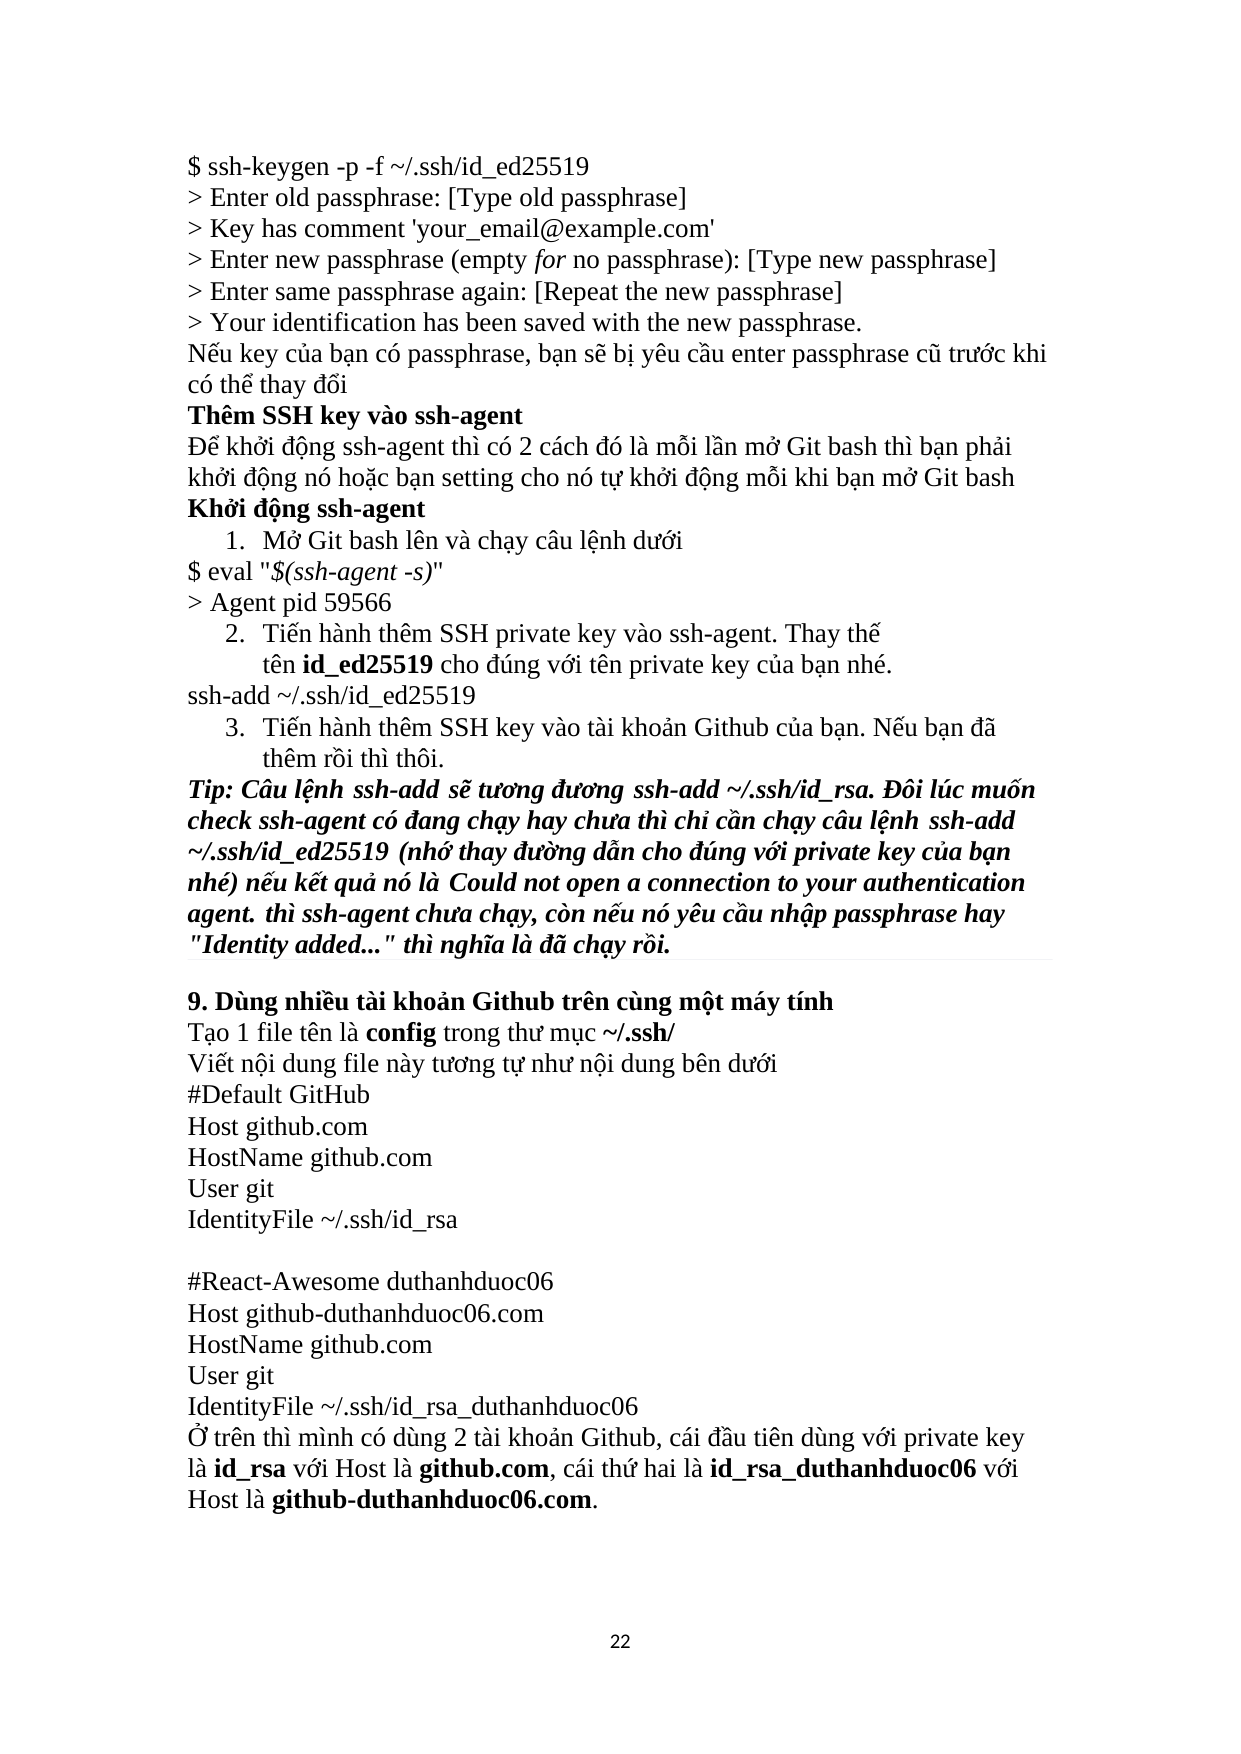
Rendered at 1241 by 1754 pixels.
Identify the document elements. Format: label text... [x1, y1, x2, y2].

text HostName github.com [187, 1328, 1053, 1359]
text Tip: Câu lệnh ssh-add sẽ tương đương ssh-add ~/.ssh/id_rsa. Đôi lúc muốn check ssh-agent có đang chạy hay chưa thì chỉ cần chạy câu lệnh ssh-add ~/.ssh/id_ed25519 (nhớ thay đường dẫn cho đúng với private key của bạn nhé) nếu kết quả nó là Could not open a connection to your authentication agent. thì ssh-agent chưa chạy, còn nếu nó yêu cầu nhập passphrase hay "Identity added..." thì nghĩa là đã chạy rồi. [187, 773, 1053, 959]
text ssh-add ~/.ssh/id_ed25519 [187, 679, 1053, 711]
text HostName github.com [187, 1141, 1053, 1172]
text Nếu key của bạn có passphrase, bạn sẽ bị yêu cầu enter passphrase cũ trước khi có thể thay đổi [187, 337, 1053, 399]
text Host github.com [187, 1110, 1053, 1141]
text Để khởi động ssh-agent thì có 2 cách đó là mỗi lần mở Git bash thì bạn phải khởi động nó hoặc bạn setting cho nó tự khởi động mỗi khi bạn mở Git bash [187, 430, 1053, 493]
text Thêm SSH key vào ssh-agent [187, 399, 1053, 430]
text IdentityFile ~/.ssh/id_rsa_duthanhduoc06 [187, 1390, 1053, 1421]
text > Enter old passphrase: [Type old passphrase] [187, 181, 1053, 212]
list Tiến hành thêm SSH key vào tài khoản Github của bạn. Nếu bạn đã thêm rồi thì thôi. [225, 711, 1053, 773]
text Viết nội dung file này tương tự như nội dung bên dưới [187, 1047, 1053, 1079]
text Ở trên thì mình có dùng 2 tài khoản Github, cái đầu tiên dùng với private key là id_rsa với Host là github.com, cái thứ hai là id_rsa_duthanhduoc06 với Host là github-duthanhduoc06.com. [187, 1421, 1053, 1515]
text $ eval "$(ssh-agent -s)" [187, 555, 1053, 586]
text $ ssh-keygen -p -f ~/.ssh/id_ed25519 [187, 150, 1053, 181]
text 9. Dùng nhiều tài khoản Github trên cùng một máy tính [187, 985, 1053, 1016]
list Mở Git bash lên và chạy câu lệnh dưới [225, 524, 1053, 555]
text Tạo 1 file tên là config trong thư mục ~/.ssh/ [187, 1016, 1053, 1047]
list Tiến hành thêm SSH private key vào ssh-agent. Thay thế tên id_ed25519 cho đúng với tên private key của bạn nhé. [225, 617, 1053, 679]
text User git [187, 1172, 1053, 1203]
text IdentityFile ~/.ssh/id_rsa [187, 1203, 1053, 1234]
text #React-Awesome duthanhduoc06 [187, 1266, 1053, 1297]
text Khởi động ssh-agent [187, 493, 1053, 524]
text > Agent pid 59566 [187, 586, 1053, 617]
text User git [187, 1359, 1053, 1390]
text > Your identification has been saved with the new passphrase. [187, 306, 1053, 337]
text > Key has comment 'your_email@example.com' [187, 212, 1053, 243]
text Host github-duthanhduoc06.com [187, 1297, 1053, 1328]
text > Enter new passphrase (empty for no passphrase): [Type new passphrase] [187, 243, 1053, 274]
text > Enter same passphrase again: [Repeat the new passphrase] [187, 274, 1053, 306]
text #Default GitHub [187, 1079, 1053, 1110]
